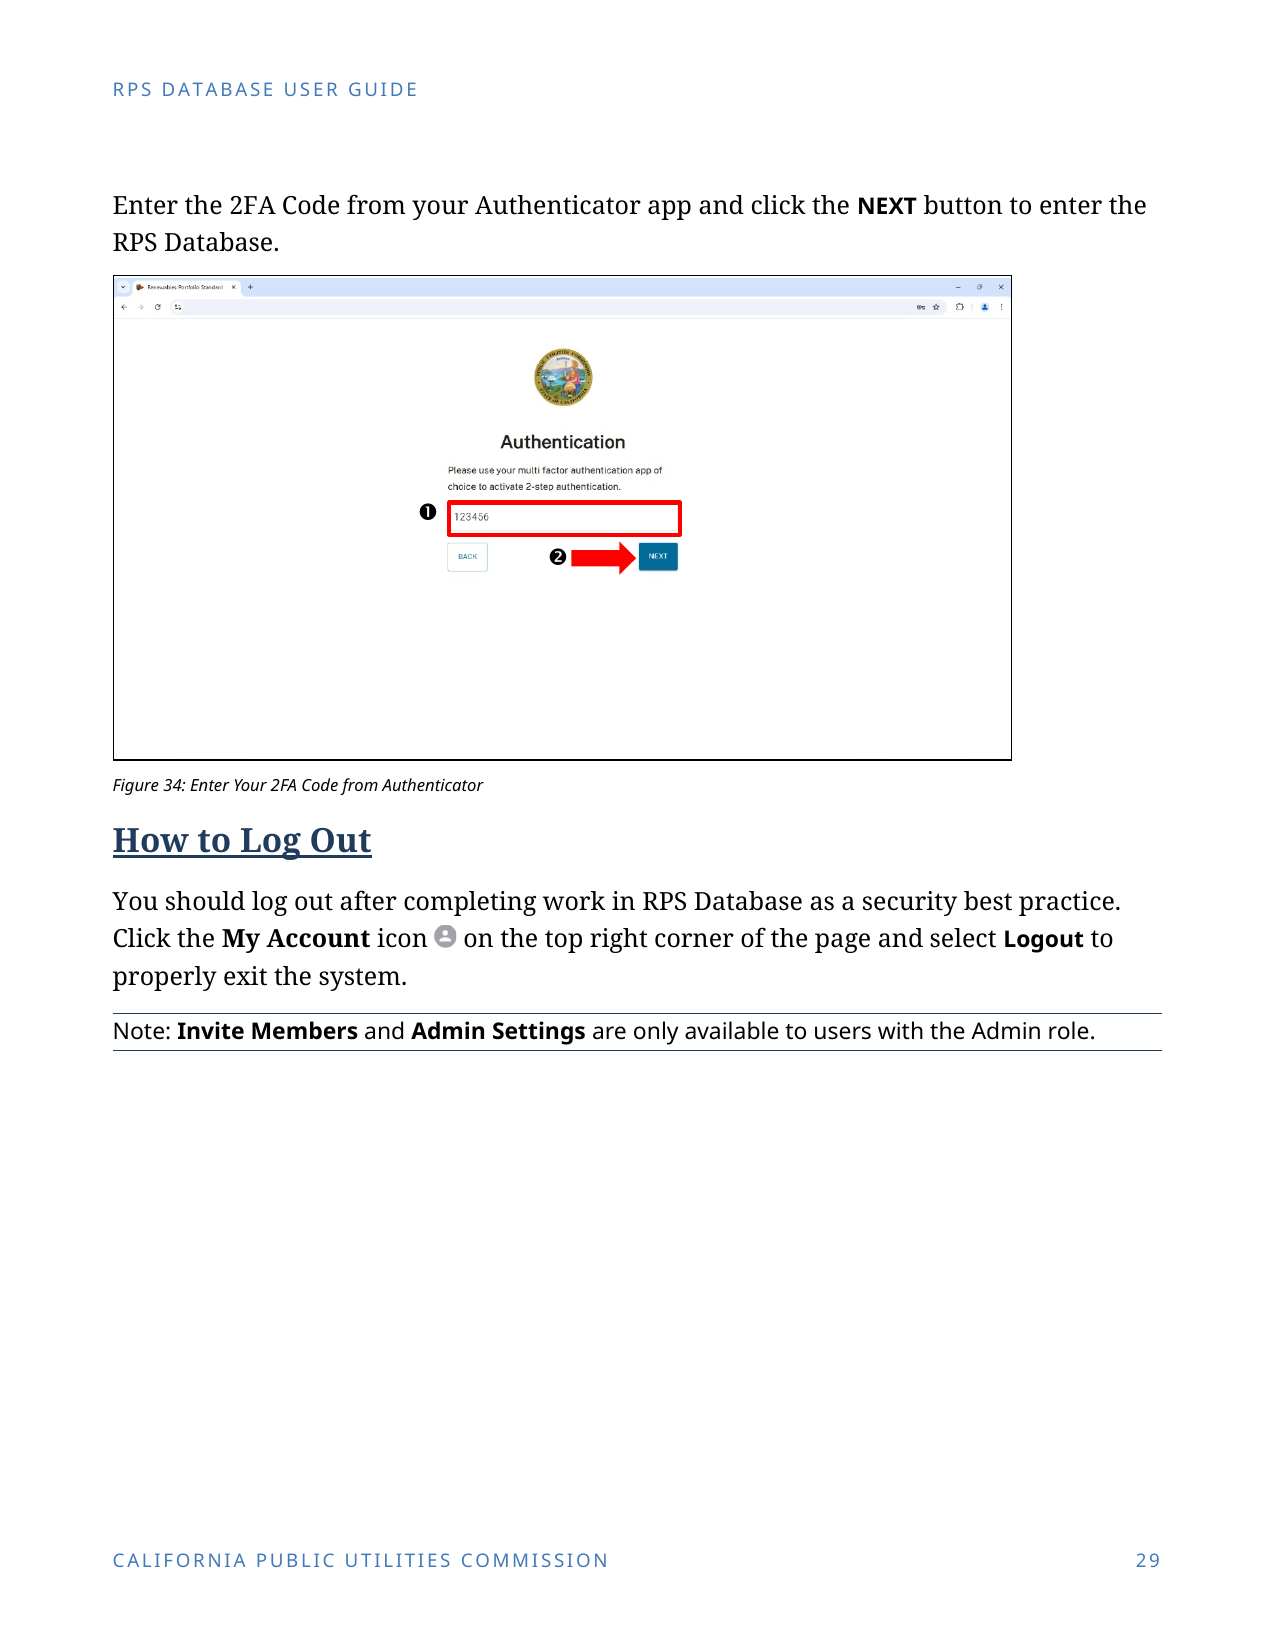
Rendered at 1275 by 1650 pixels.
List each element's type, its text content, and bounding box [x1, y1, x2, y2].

subtitle How to Log Out [112, 817, 1162, 862]
text Note: Invite Members and Admin Settings are only available to users with the Admin role. [112, 1014, 1162, 1051]
text Enter the 2FA Code from your Authenticator app and click the NEXT button to enter the RPS Database. [112, 187, 1162, 259]
picture [114, 276, 1011, 759]
text You should log out after completing work in RPS Database as a security best practice. Click the My Account icon on the top right corner of the page and select Logout to properly exit the system. [112, 883, 1162, 992]
picture [434, 925, 457, 948]
text Figure 34: Enter Your 2FA Code from Authenticator [112, 773, 1162, 796]
